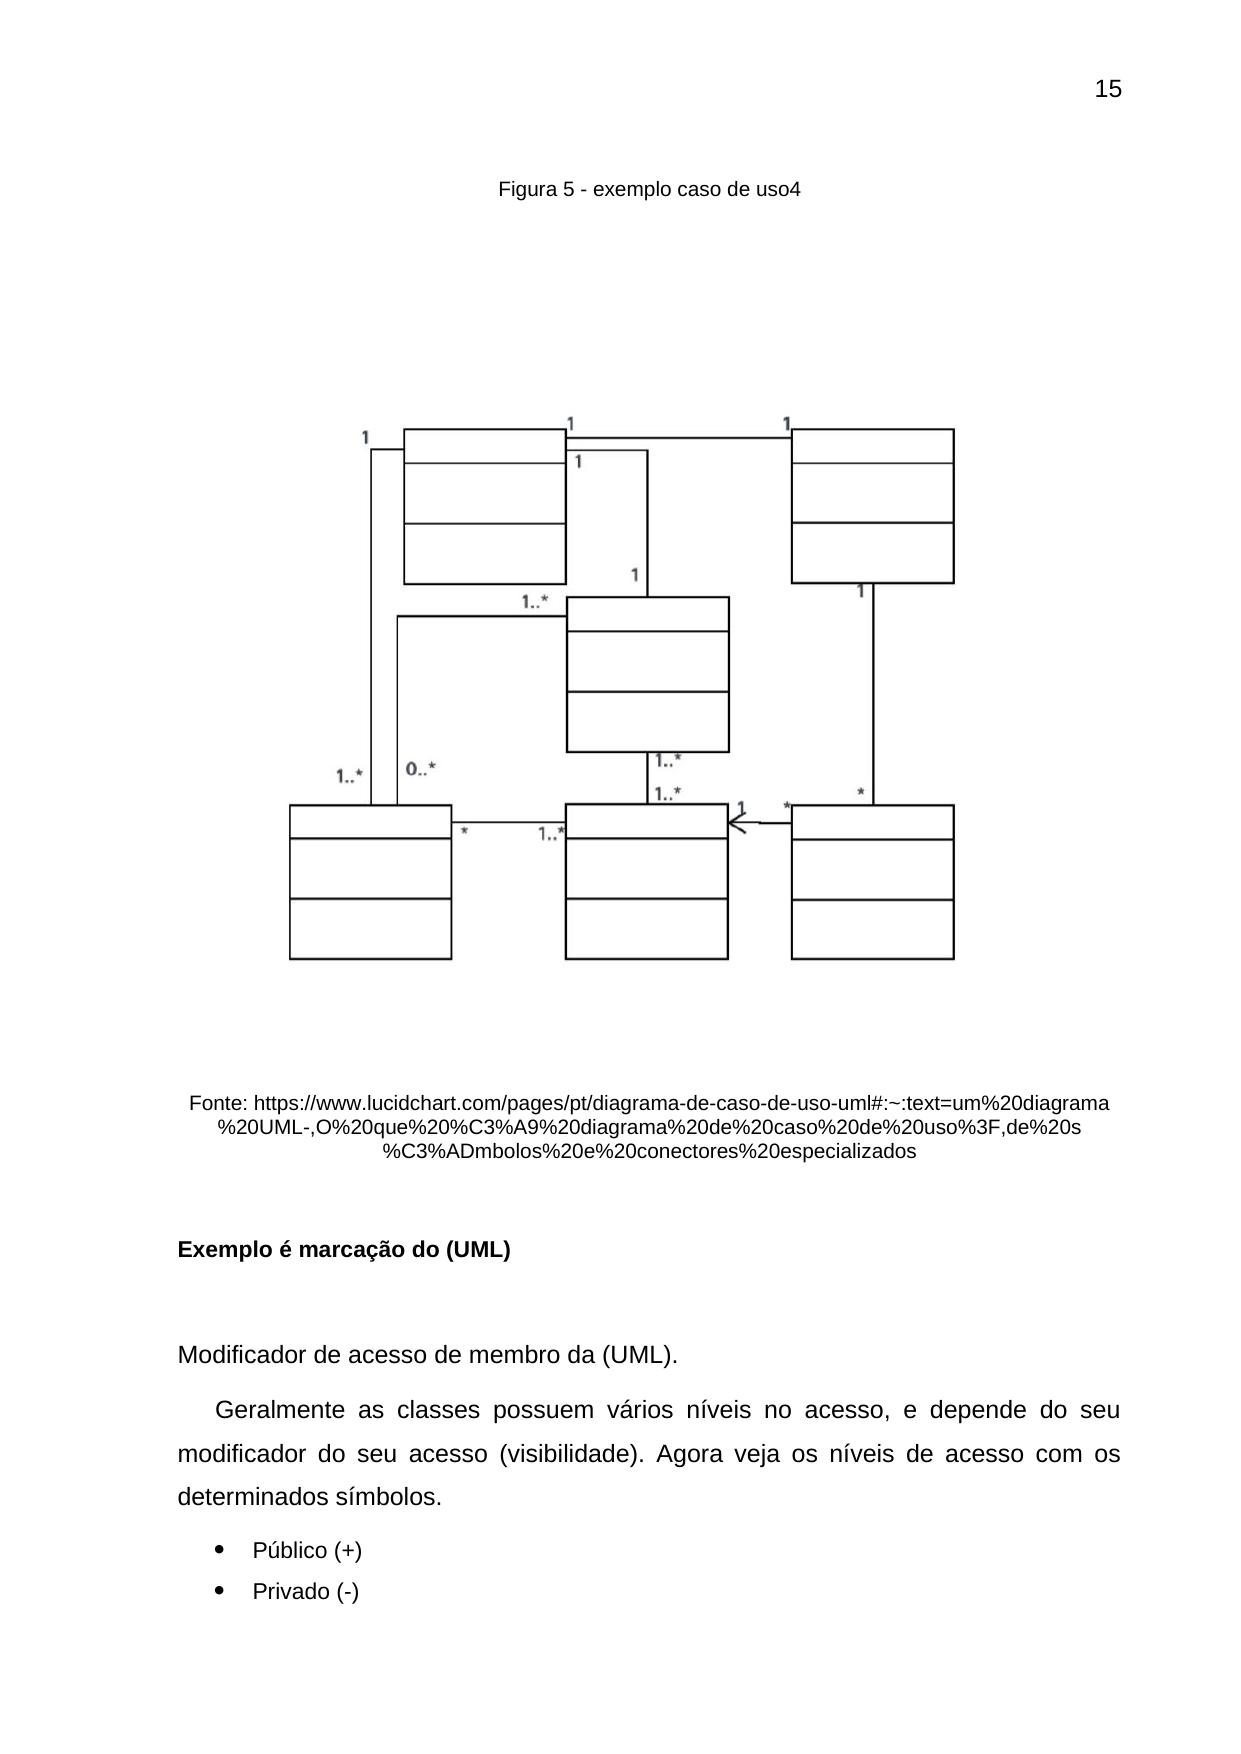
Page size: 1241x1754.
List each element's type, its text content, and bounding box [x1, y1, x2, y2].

text Geralmente as classes possuem vários níveis no acesso, e depende do seu modificador do seu acesso (visibilidade). Agora veja os níveis de acesso com os determinados símbolos. [177, 1396, 1122, 1511]
list Privado (-) [215, 1578, 1122, 1604]
text Exemplo é marcação do (UML) [177, 1236, 1122, 1262]
text Modificador de acesso de membro da (UML). [177, 1340, 1122, 1369]
text Fonte: https://www.lucidchart.com/pages/pt/diagrama-de-caso-de-uso-uml#:~:text=um%20diagrama%20UML-,O%20que%20%C3%A9%20diagrama%20de%20caso%20de%20uso%3F,de%20s%C3%ADmbolos%20e%20conectores%20especializados [177, 1091, 1122, 1162]
list Público (+) [215, 1537, 1122, 1564]
picture [177, 222, 1063, 1091]
